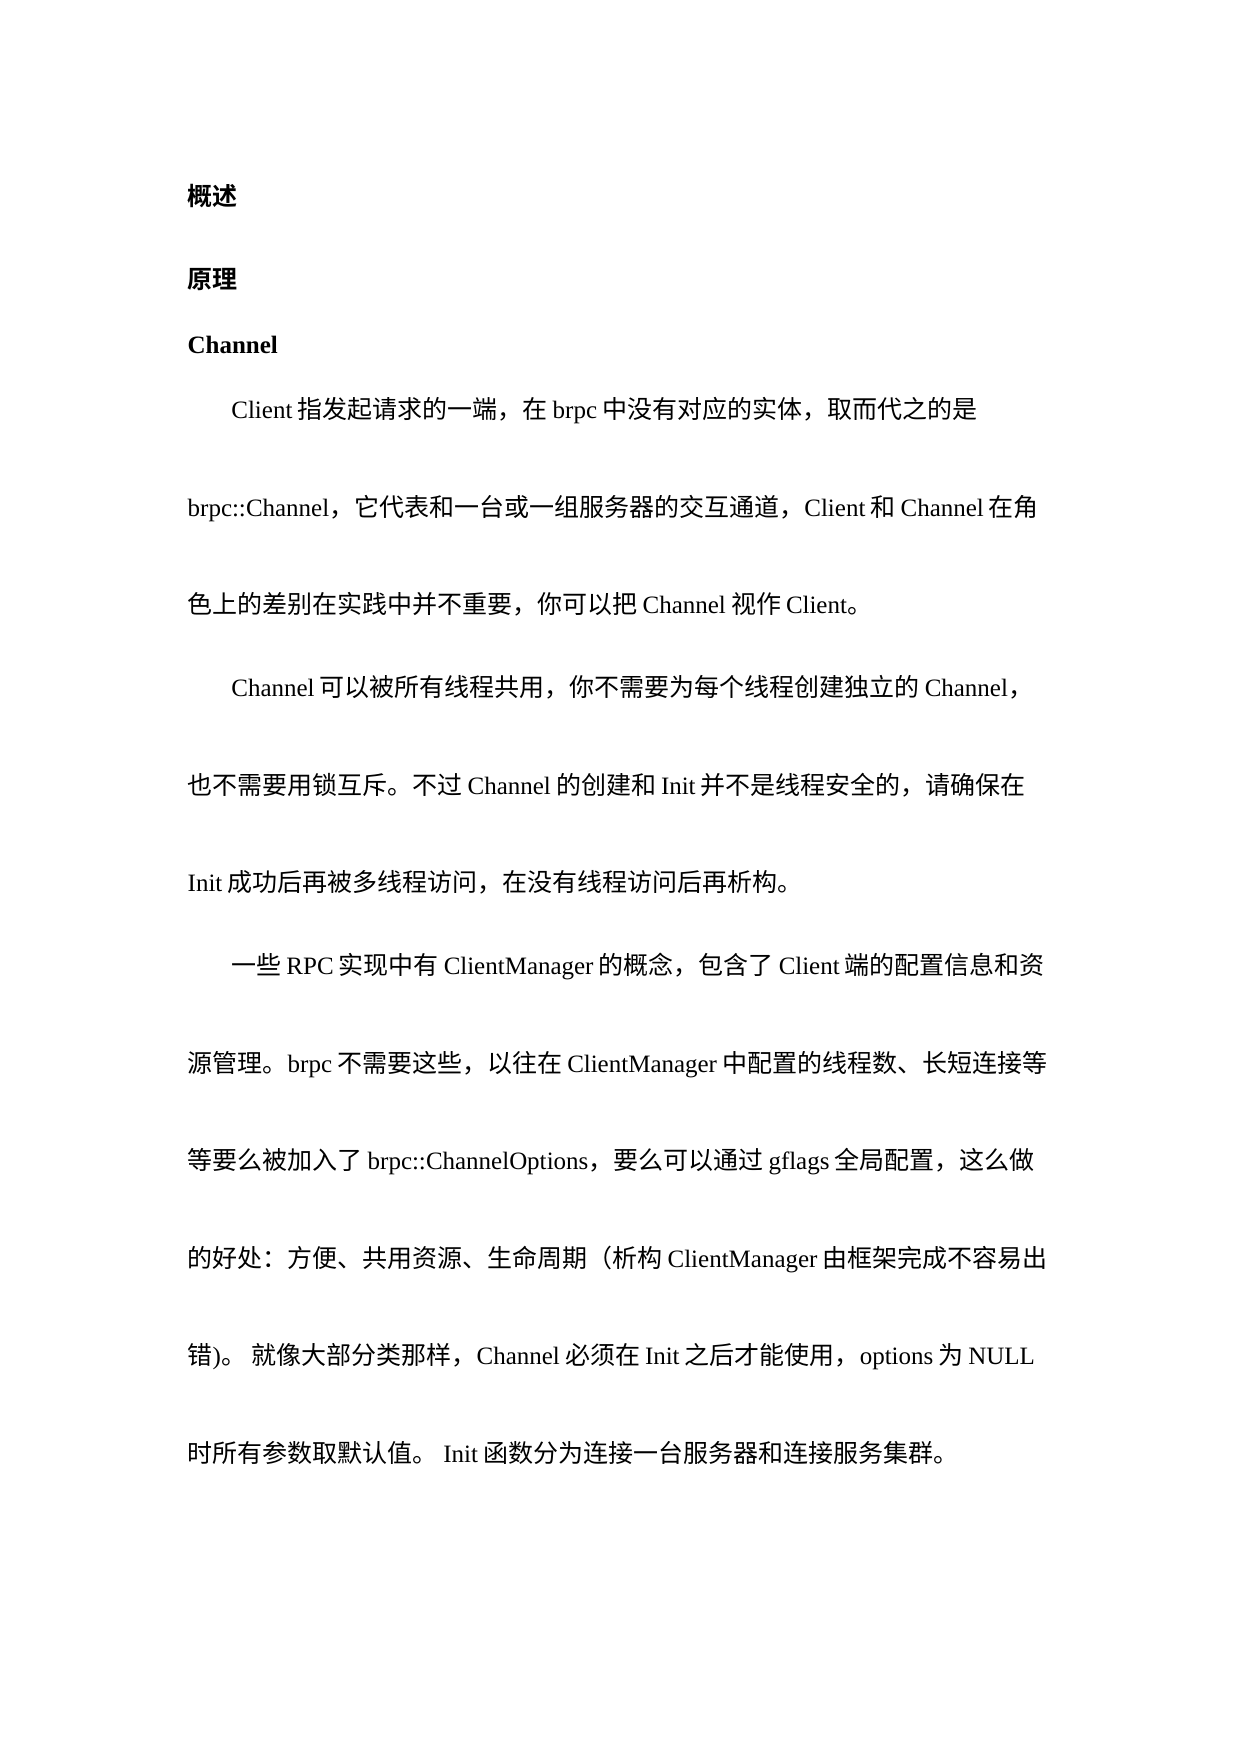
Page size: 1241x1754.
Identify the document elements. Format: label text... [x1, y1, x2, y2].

subtitle 原理 [187, 245, 1053, 310]
text Channel可以被所有线程共用，你不需要为每个线程创建独立的Channel，也不需要用锁互斥。不过Channel的创建和Init并不是线程安全的，请确保在Init成功后再被多线程访问，在没有线程访问后再析构。 [187, 653, 1053, 913]
subtitle 概述 [187, 162, 1053, 227]
text 一些RPC实现中有ClientManager的概念，包含了Client端的配置信息和资源管理。brpc不需要这些，以往在ClientManager中配置的线程数、长短连接等等要么被加入了brpc::ChannelOptions，要么可以通过gflags全局配置，这么做的好处：方便、共用资源、生命周期（析构ClientManager由框架完成不容易出错)。 就像大部分类那样，Channel必须在Init之后才能使用，options为NULL时所有参数取默认值。 Init函数分为连接一台服务器和连接服务集群。 [187, 931, 1053, 1484]
subtitle Channel [187, 328, 1053, 361]
text Client指发起请求的一端，在brpc中没有对应的实体，取而代之的是brpc::Channel，它代表和一台或一组服务器的交互通道，Client和Channel在角色上的差别在实践中并不重要，你可以把Channel视作Client。 [187, 375, 1053, 635]
